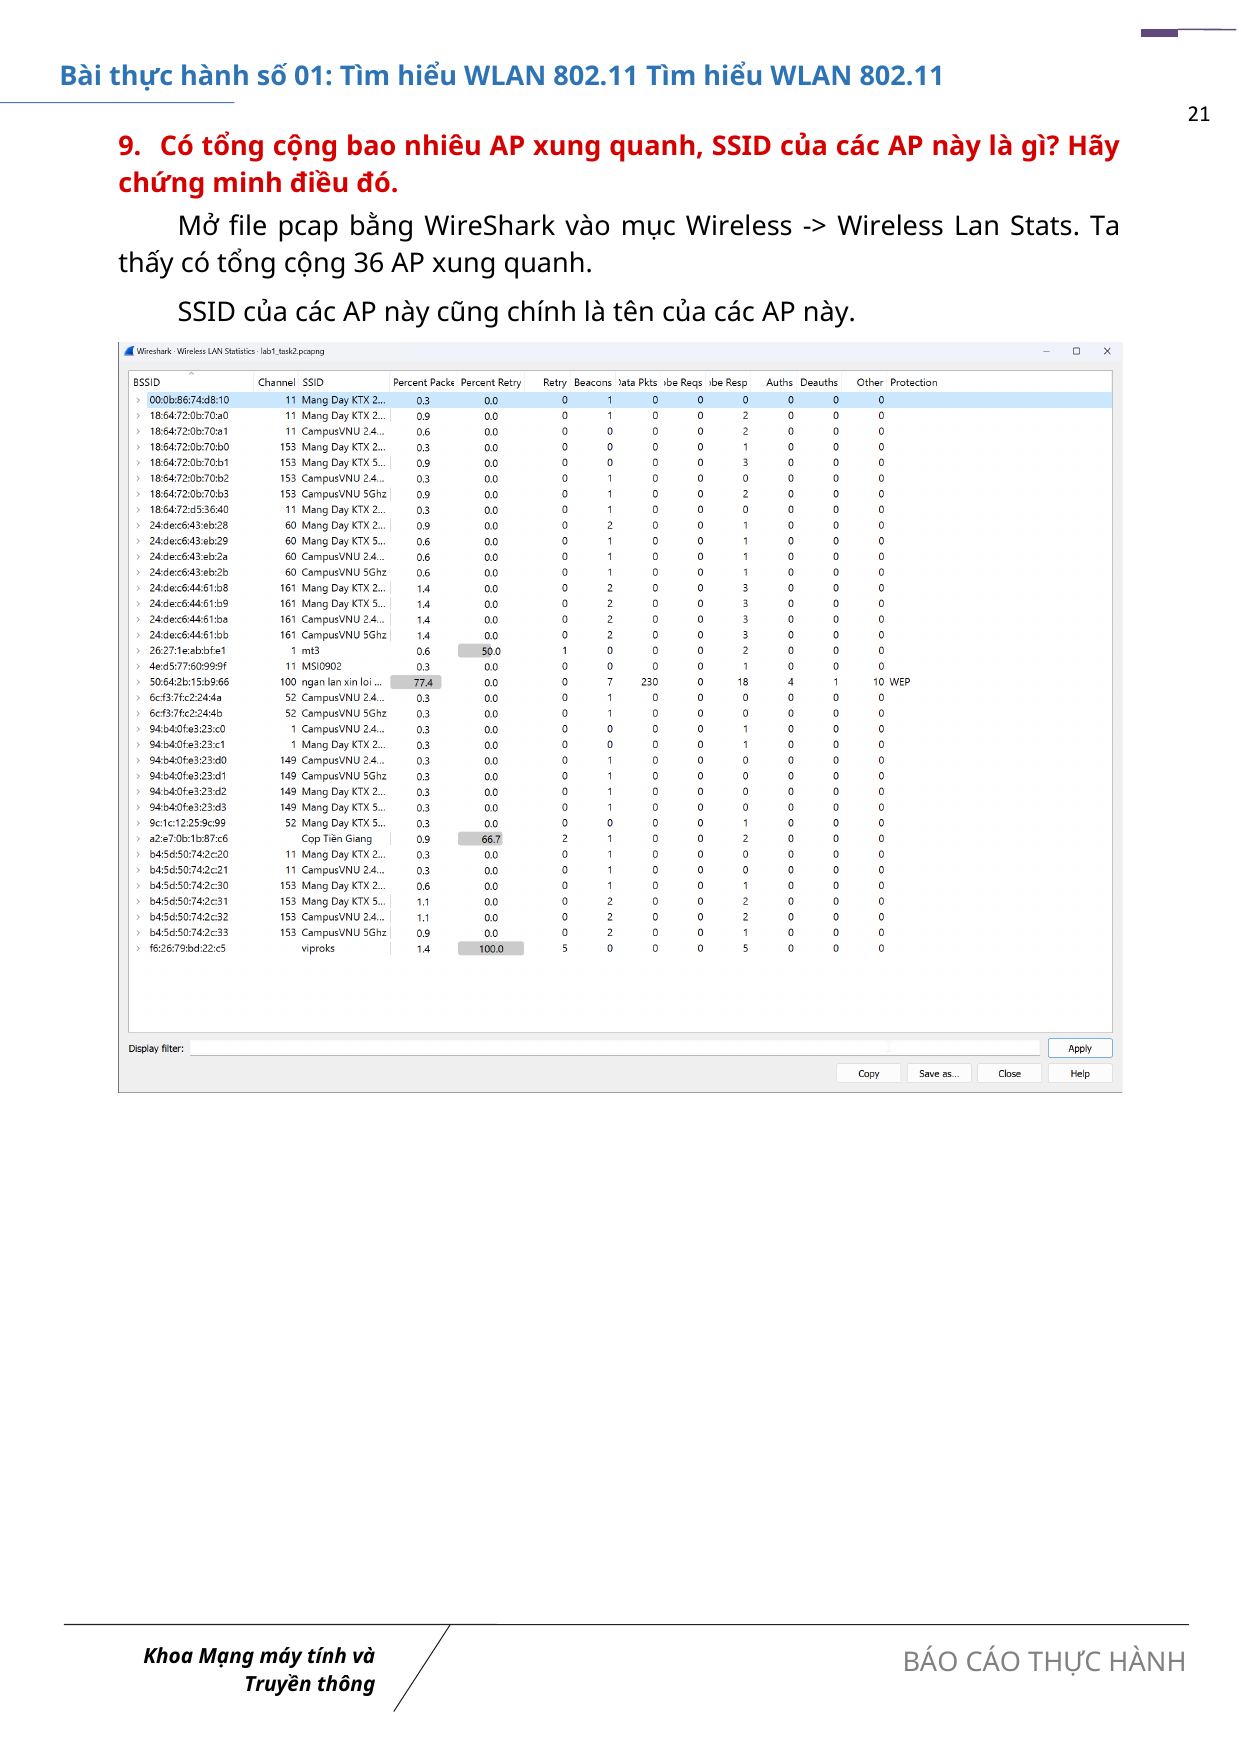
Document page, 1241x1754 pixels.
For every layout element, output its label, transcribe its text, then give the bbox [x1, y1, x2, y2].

text Mở file pcap bằng WireShark vào mục Wireless -> Wireless Lan Stats. Ta thấy có tổng cộng 36 AP xung quanh. [118, 206, 1122, 280]
picture [118, 342, 1123, 1093]
text SSID của các AP này cũng chính là tên của các AP này. [118, 293, 1122, 329]
subtitle Có tổng cộng bao nhiêu AP xung quanh, SSID của các AP này là gì? Hãy chứng minh điều đó. [118, 126, 1122, 200]
